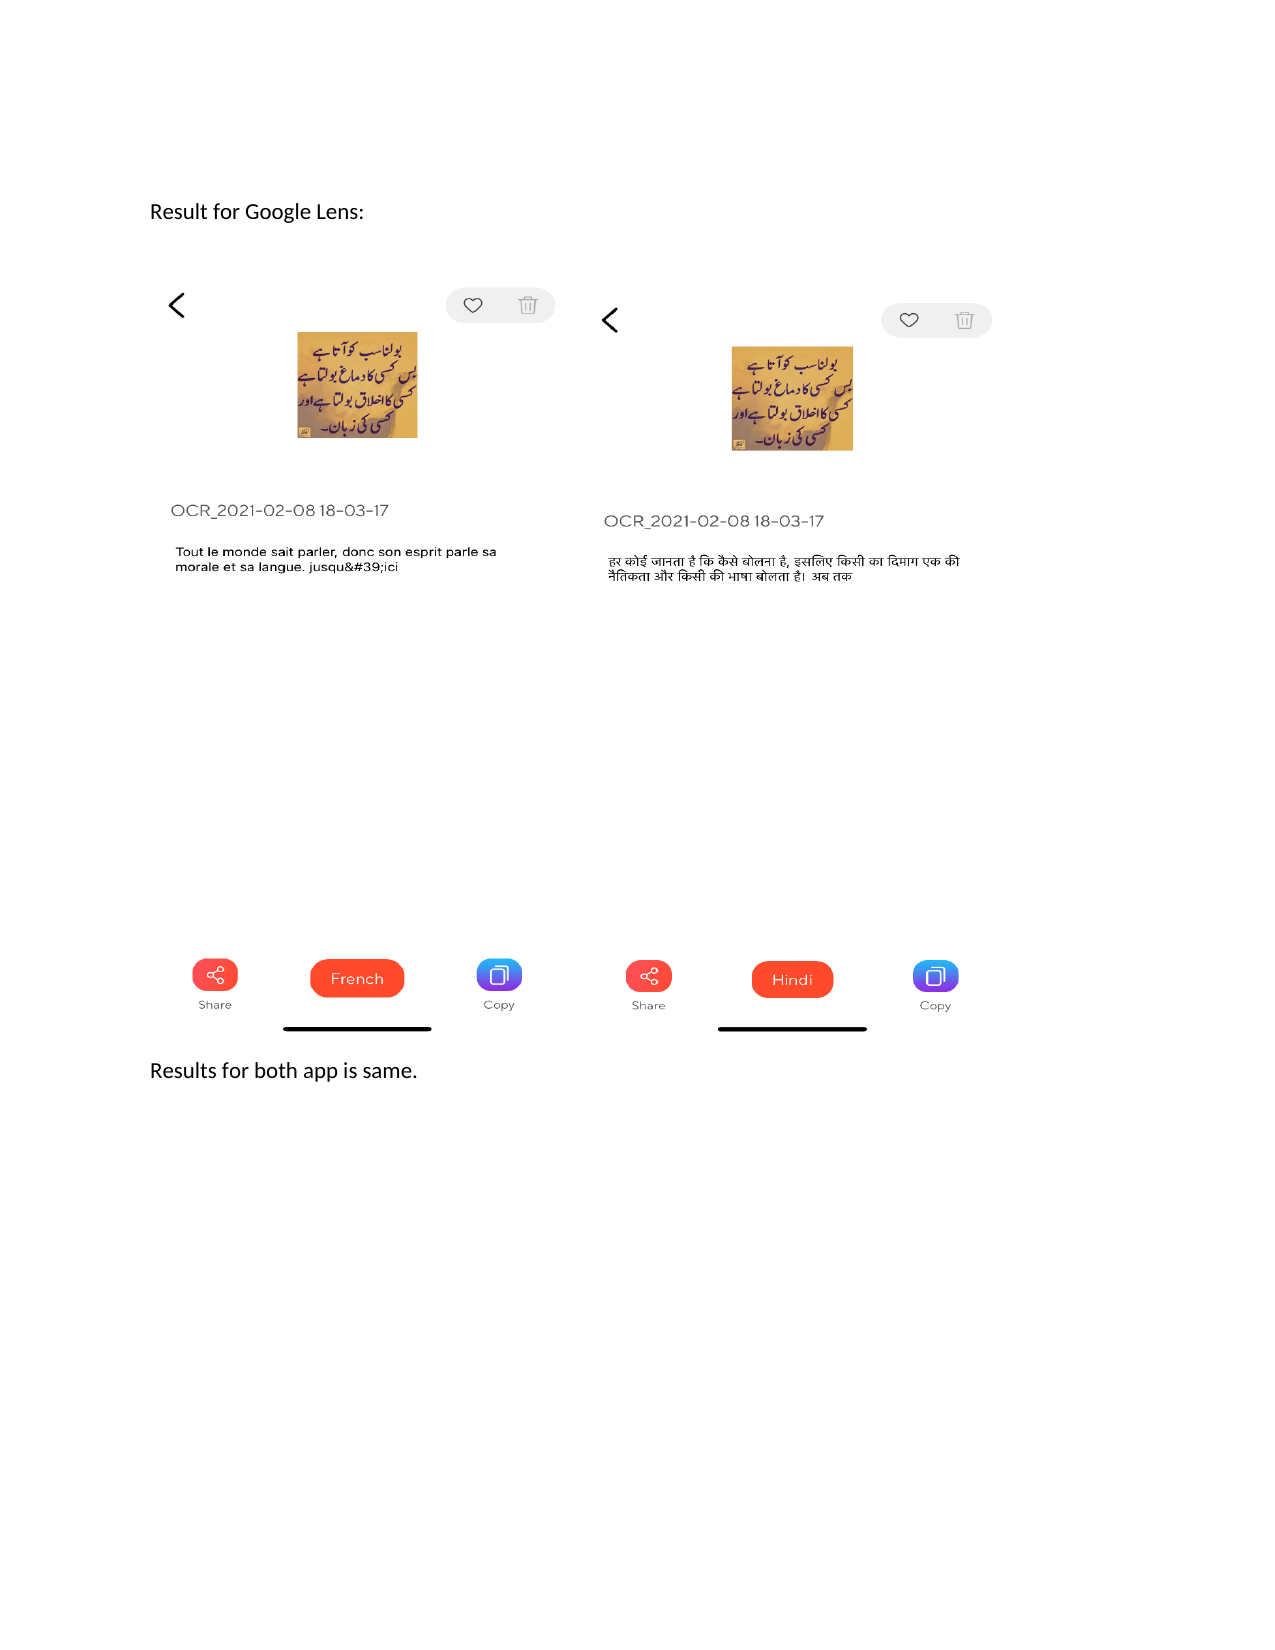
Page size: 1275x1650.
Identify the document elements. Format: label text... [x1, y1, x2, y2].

text Results for both app is same. [150, 1057, 1125, 1085]
picture [150, 243, 564, 1038]
text Result for Google Lens: [150, 197, 1125, 225]
picture [583, 259, 1001, 1038]
